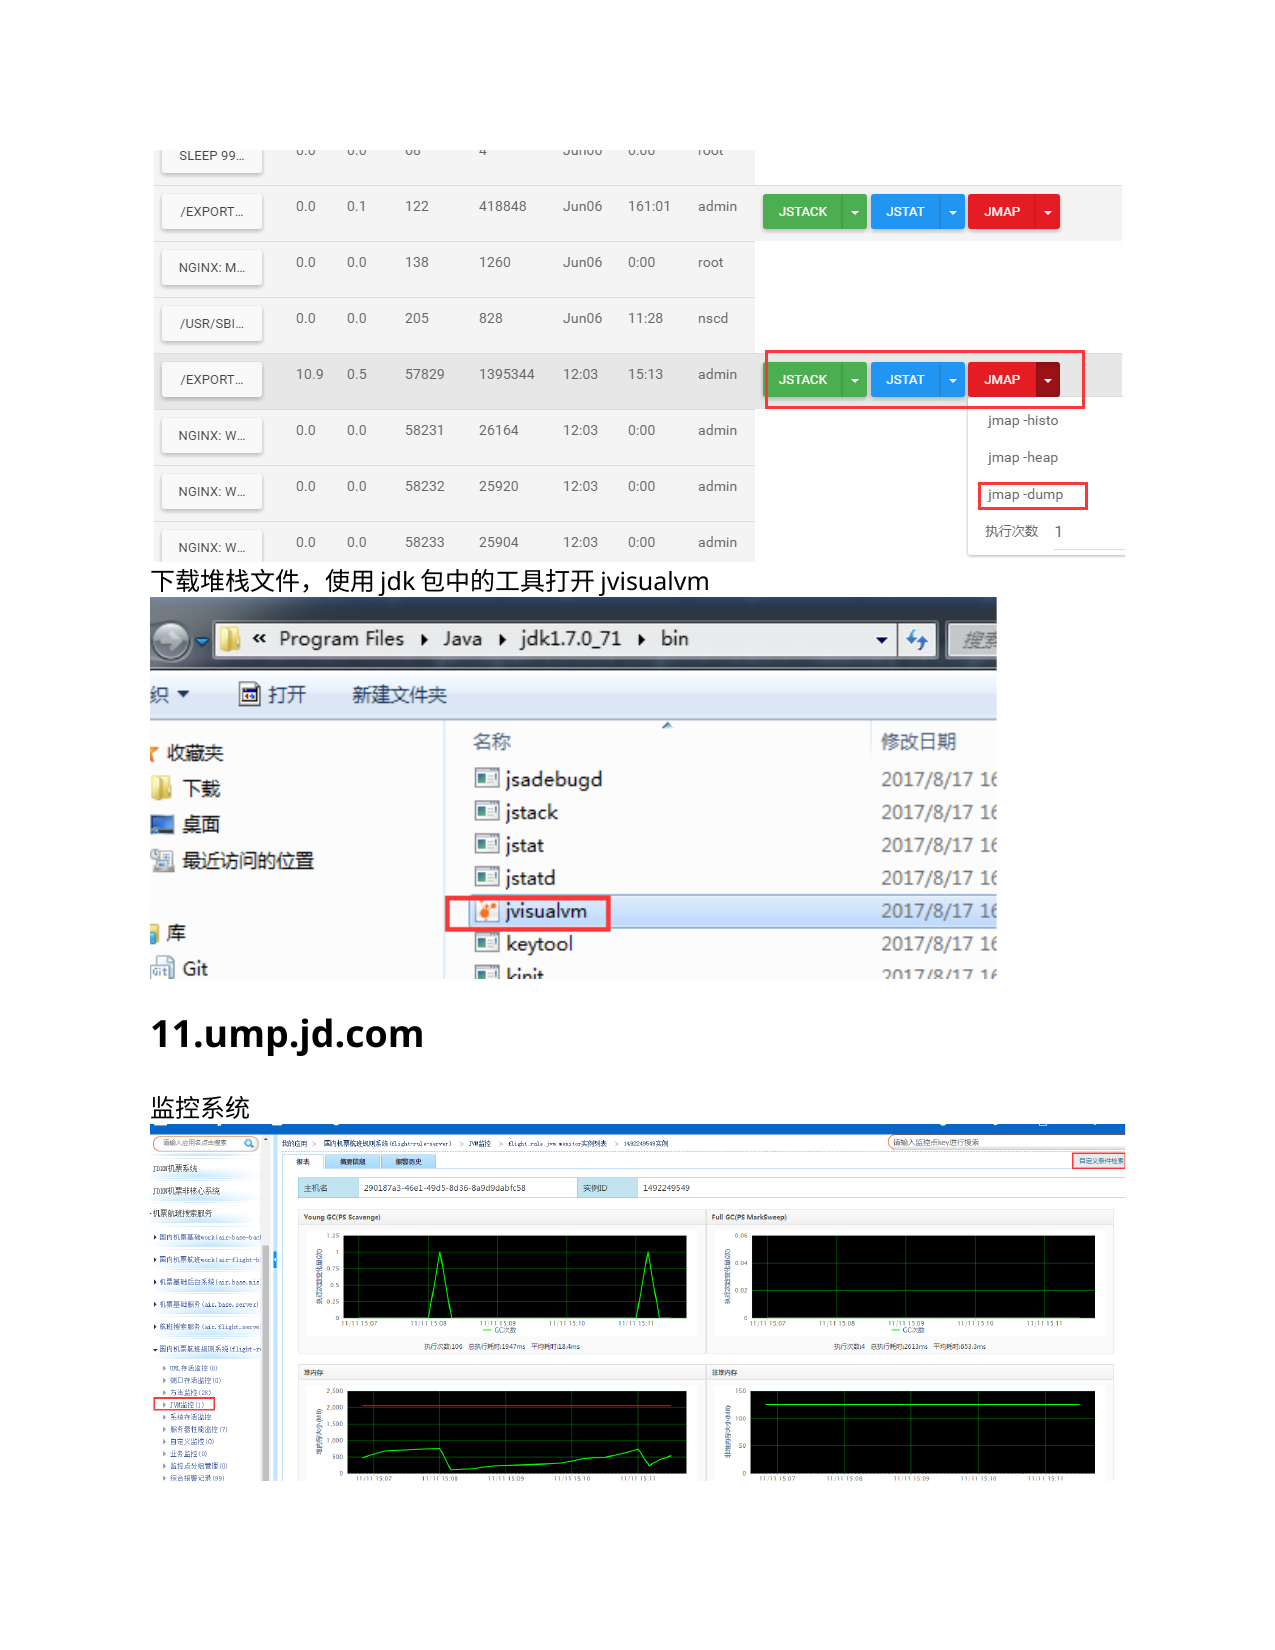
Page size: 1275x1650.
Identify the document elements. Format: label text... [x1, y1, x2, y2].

picture [150, 597, 997, 979]
picture [150, 150, 1125, 562]
subtitle 11.ump.jd.com [150, 1008, 1125, 1059]
picture [150, 1124, 1125, 1481]
text 监控系统 [150, 1088, 1125, 1124]
text 下载堆栈文件，使用jdk包中的工具打开jvisualvm [150, 562, 1125, 597]
